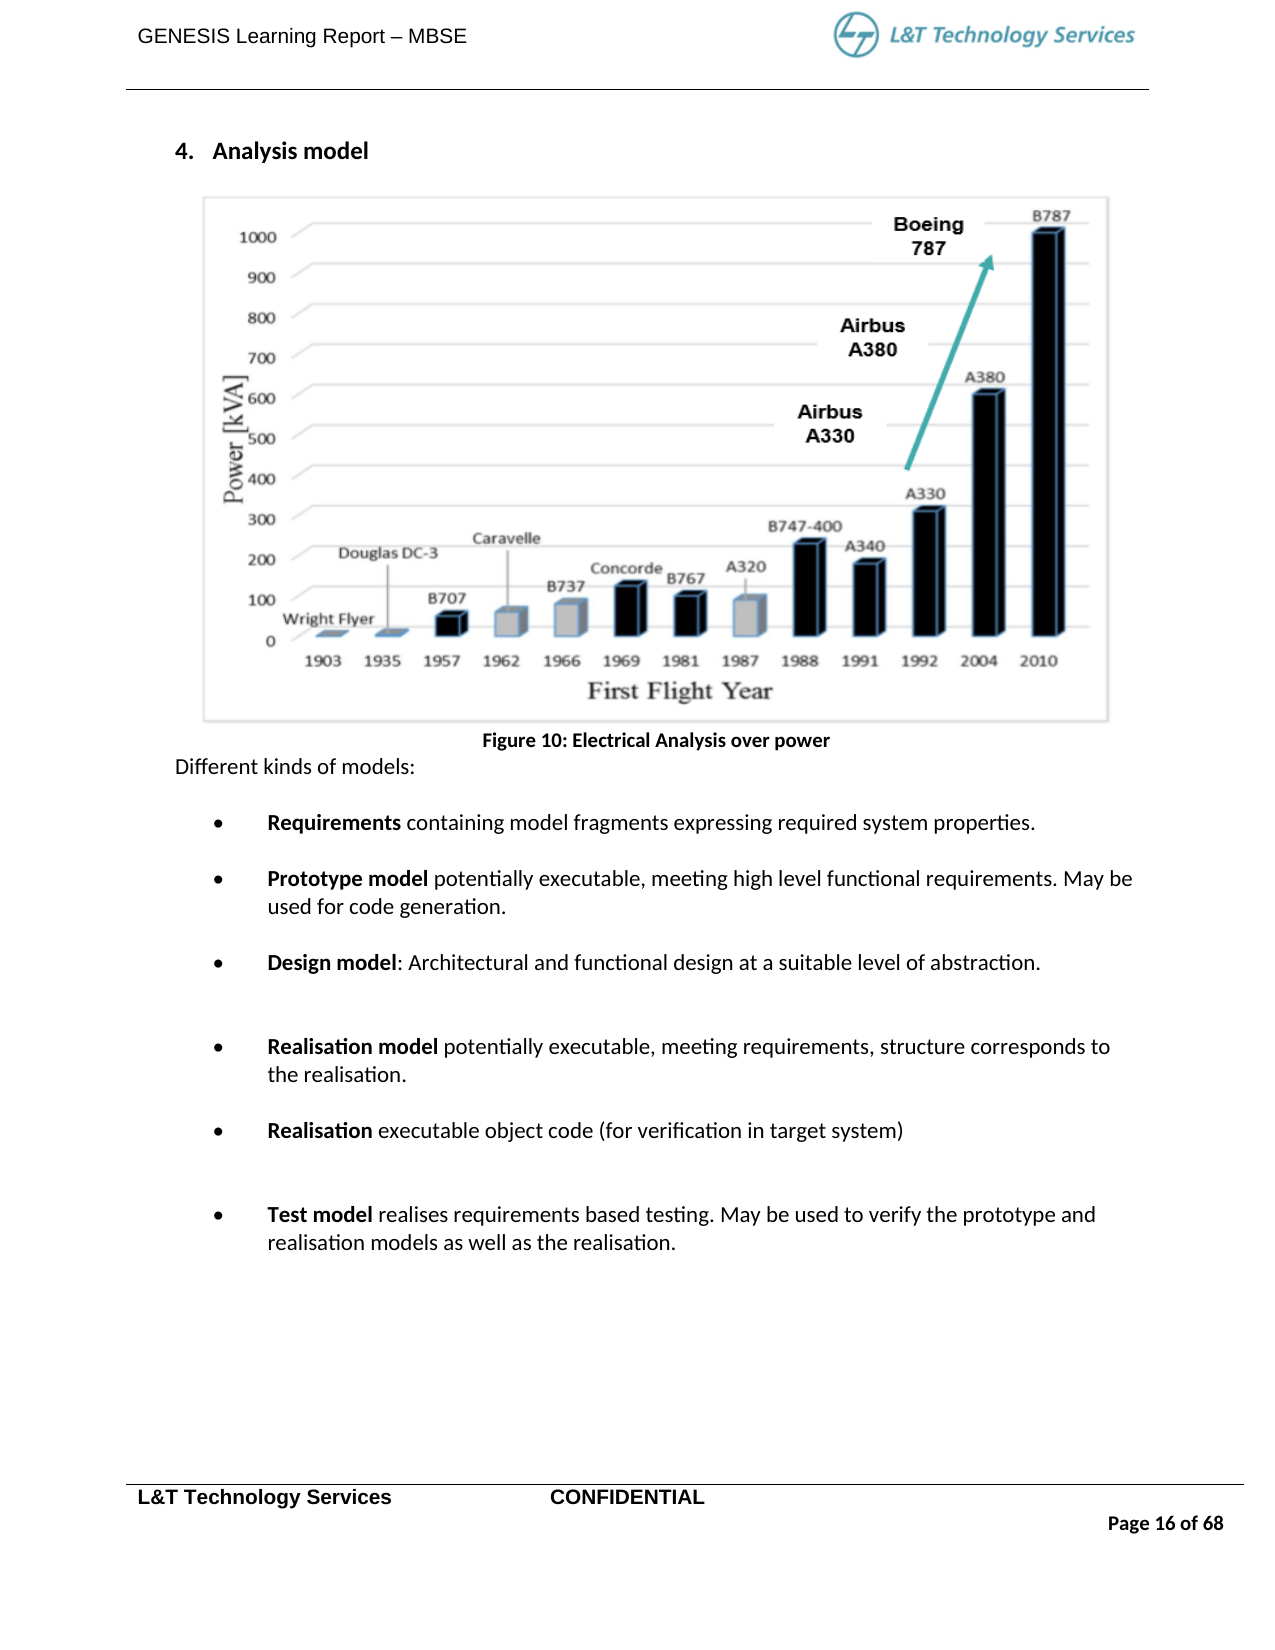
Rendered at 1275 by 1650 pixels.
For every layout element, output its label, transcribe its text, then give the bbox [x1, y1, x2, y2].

picture [200, 193, 1113, 727]
list Realisation model potentially executable, meeting requirements, structure corresponds to the realisation. [212, 1032, 1137, 1088]
text Different kinds of models: [137, 752, 1137, 780]
list Prototype model potentially executable, meeting high level functional requirements. May be used for code generation. [212, 864, 1137, 920]
list Requirements containing model fragments expressing required system properties. [212, 808, 1137, 836]
list Realisation executable object code (for verification in target system) [212, 1116, 1137, 1144]
list Design model: Architectural and functional design at a suitable level of abstraction. [212, 948, 1137, 976]
list Test model realises requirements based testing. May be used to verify the prototype and realisation models as well as the realisation. [212, 1201, 1137, 1257]
list Analysis model [175, 135, 1137, 166]
text Figure 10: Electrical Analysis over power [137, 727, 1137, 752]
